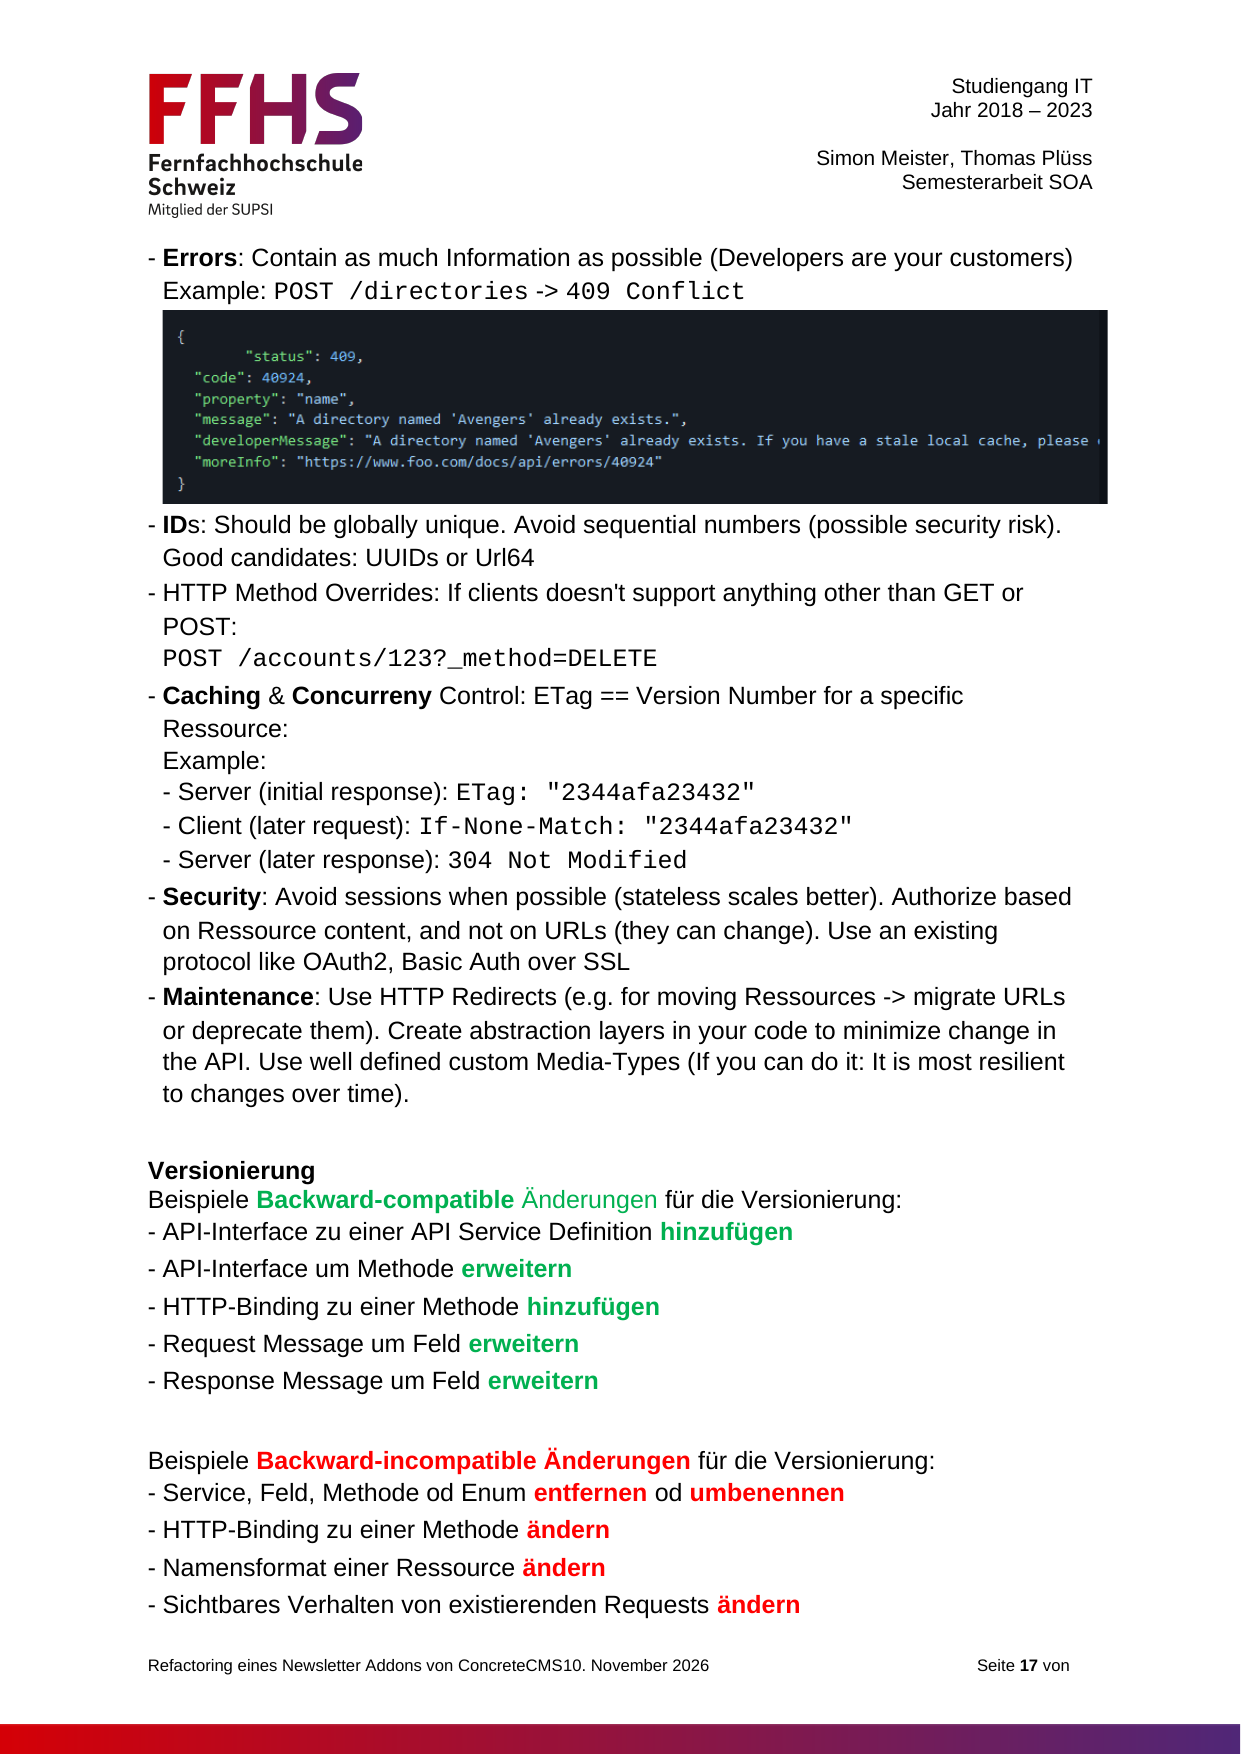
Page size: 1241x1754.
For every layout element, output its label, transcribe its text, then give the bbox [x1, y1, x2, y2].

list Service, Feld, Methode od Enum entfernen od umbenennen [148, 1474, 1092, 1508]
list HTTP-Binding zu einer Methode hinzufügen [148, 1288, 1092, 1322]
list Sichtbares Verhalten von existierenden Requests ändern [148, 1587, 1092, 1621]
list Request Message um Feld erweitern [148, 1326, 1092, 1359]
list API-Interface zu einer API Service Definition hinzufügen [148, 1213, 1092, 1247]
list Caching & Concurreny Control: ETag == Version Number for a specific Ressource: Example: - Server (initial response): ETag: "2344afa23432" - Client (later request): If-None-Match: "2344afa23432" - Server (later response): 304 Not Modified [148, 677, 1092, 876]
text Versionierung [148, 1156, 1092, 1184]
list Response Message um Feld erweitern [148, 1363, 1092, 1397]
text Beispiele Backward-compatible Änderungen für die Versionierung: [148, 1184, 1092, 1213]
list IDs: Should be globally unique. Avoid sequential numbers (possible security risk). Good candidates: UUIDs or Url64 [148, 507, 1092, 572]
list Security: Avoid sessions when possible (stateless scales better). Authorize based on Ressource content, and not on URLs (they can change). Use an existing protocol like OAuth2, Basic Auth over SSL [148, 879, 1092, 976]
list API-Interface um Methode erweitern [148, 1251, 1092, 1285]
list Namensformat einer Ressource ändern [148, 1549, 1092, 1583]
picture [148, 73, 363, 218]
list HTTP Method Overrides: If clients doesn't support anything other than GET or POST: POST /accounts/123?_method=DELETE [148, 575, 1092, 674]
list HTTP-Binding zu einer Methode ändern [148, 1512, 1092, 1546]
list Maintenance: Use HTTP Redirects (e.g. for moving Ressources -> migrate URLs or deprecate them). Create abstraction layers in your code to minimize change in the API. Use well defined custom Media-Types (If you can do it: It is most resilient to changes over time). [148, 979, 1092, 1108]
text Beispiele Backward-incompatible Änderungen für die Versionierung: [148, 1446, 1092, 1474]
picture [0, 1724, 1241, 1754]
picture [162, 310, 1108, 504]
